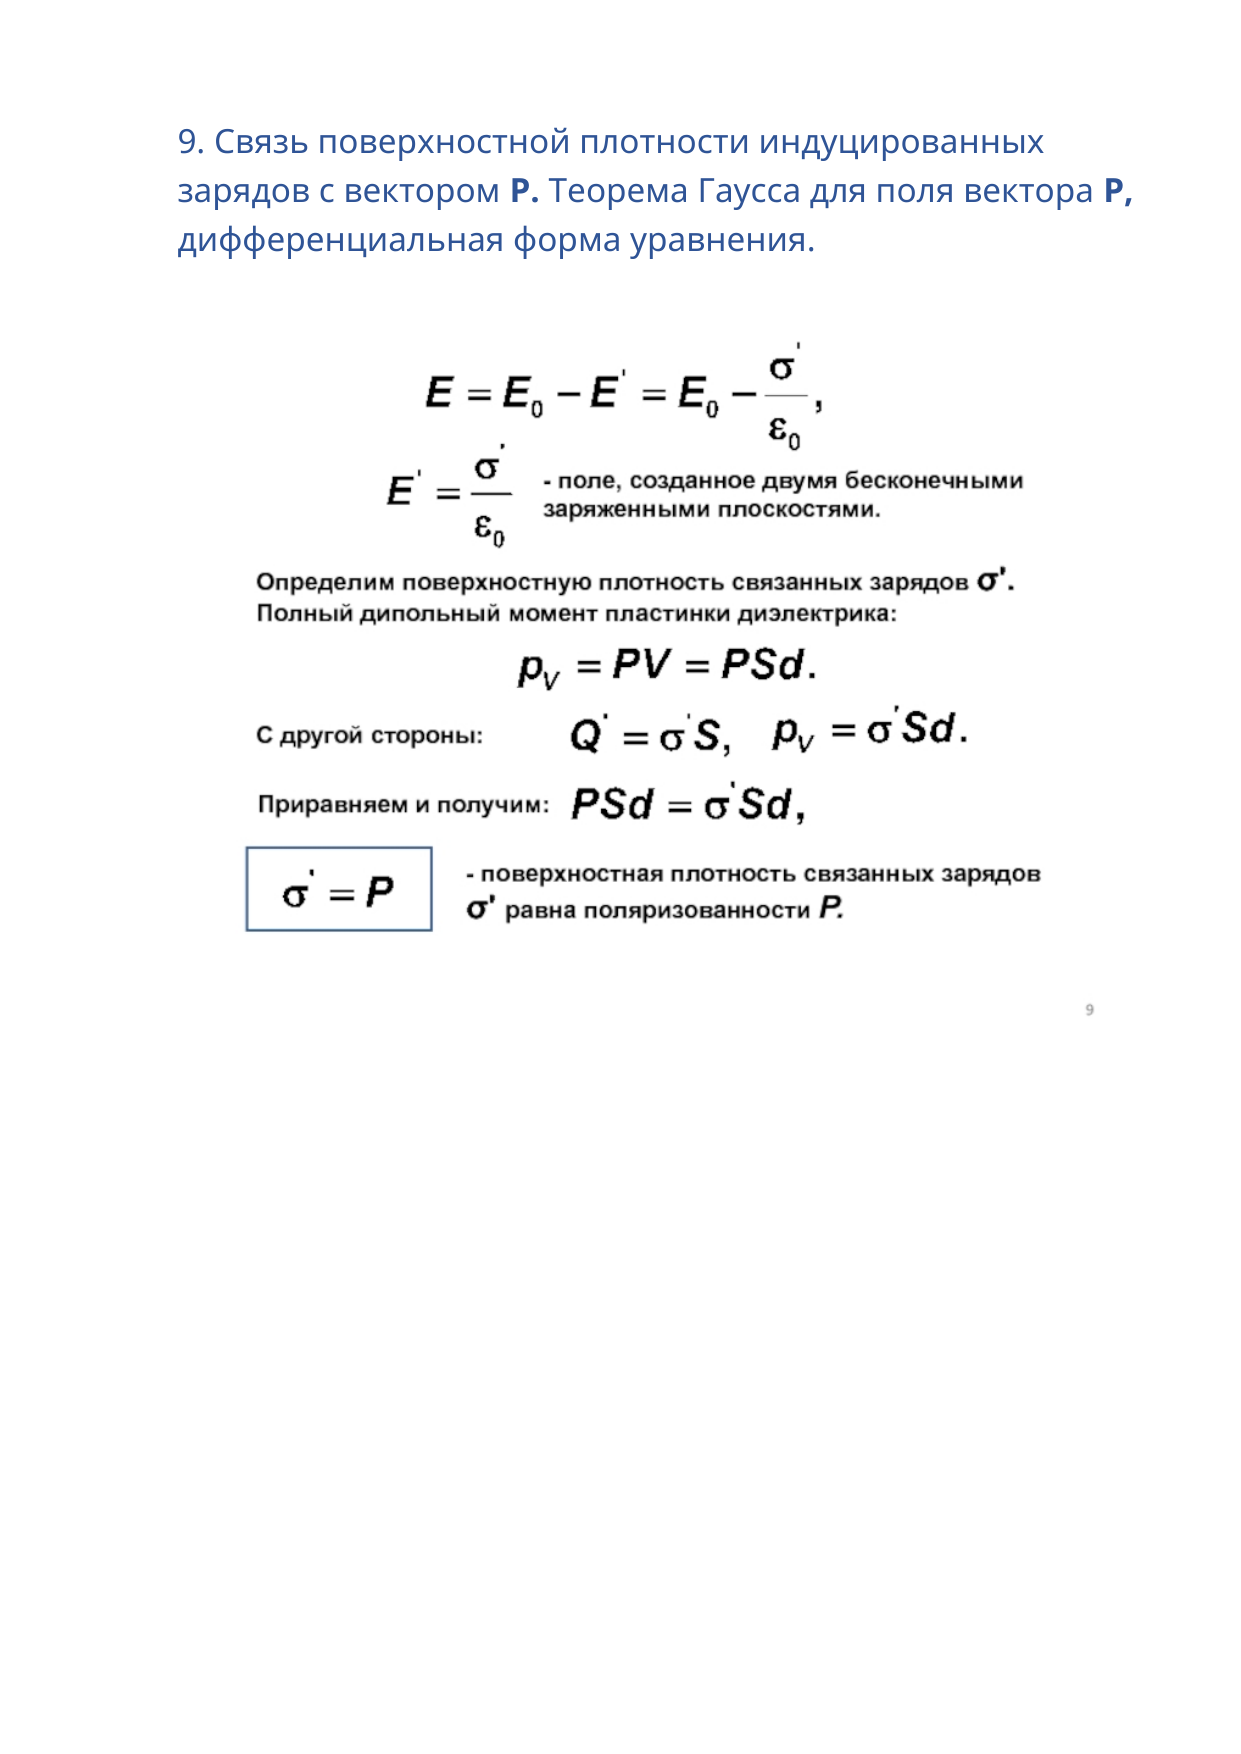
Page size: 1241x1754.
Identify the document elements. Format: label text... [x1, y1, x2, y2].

subtitle 9. Связь поверхностной плотности индуцированных зарядов с вектором Р. Теорема Гаусса для поля вектора Р, дифференциальная форма уравнения. [177, 118, 1152, 261]
picture [177, 311, 1152, 1043]
